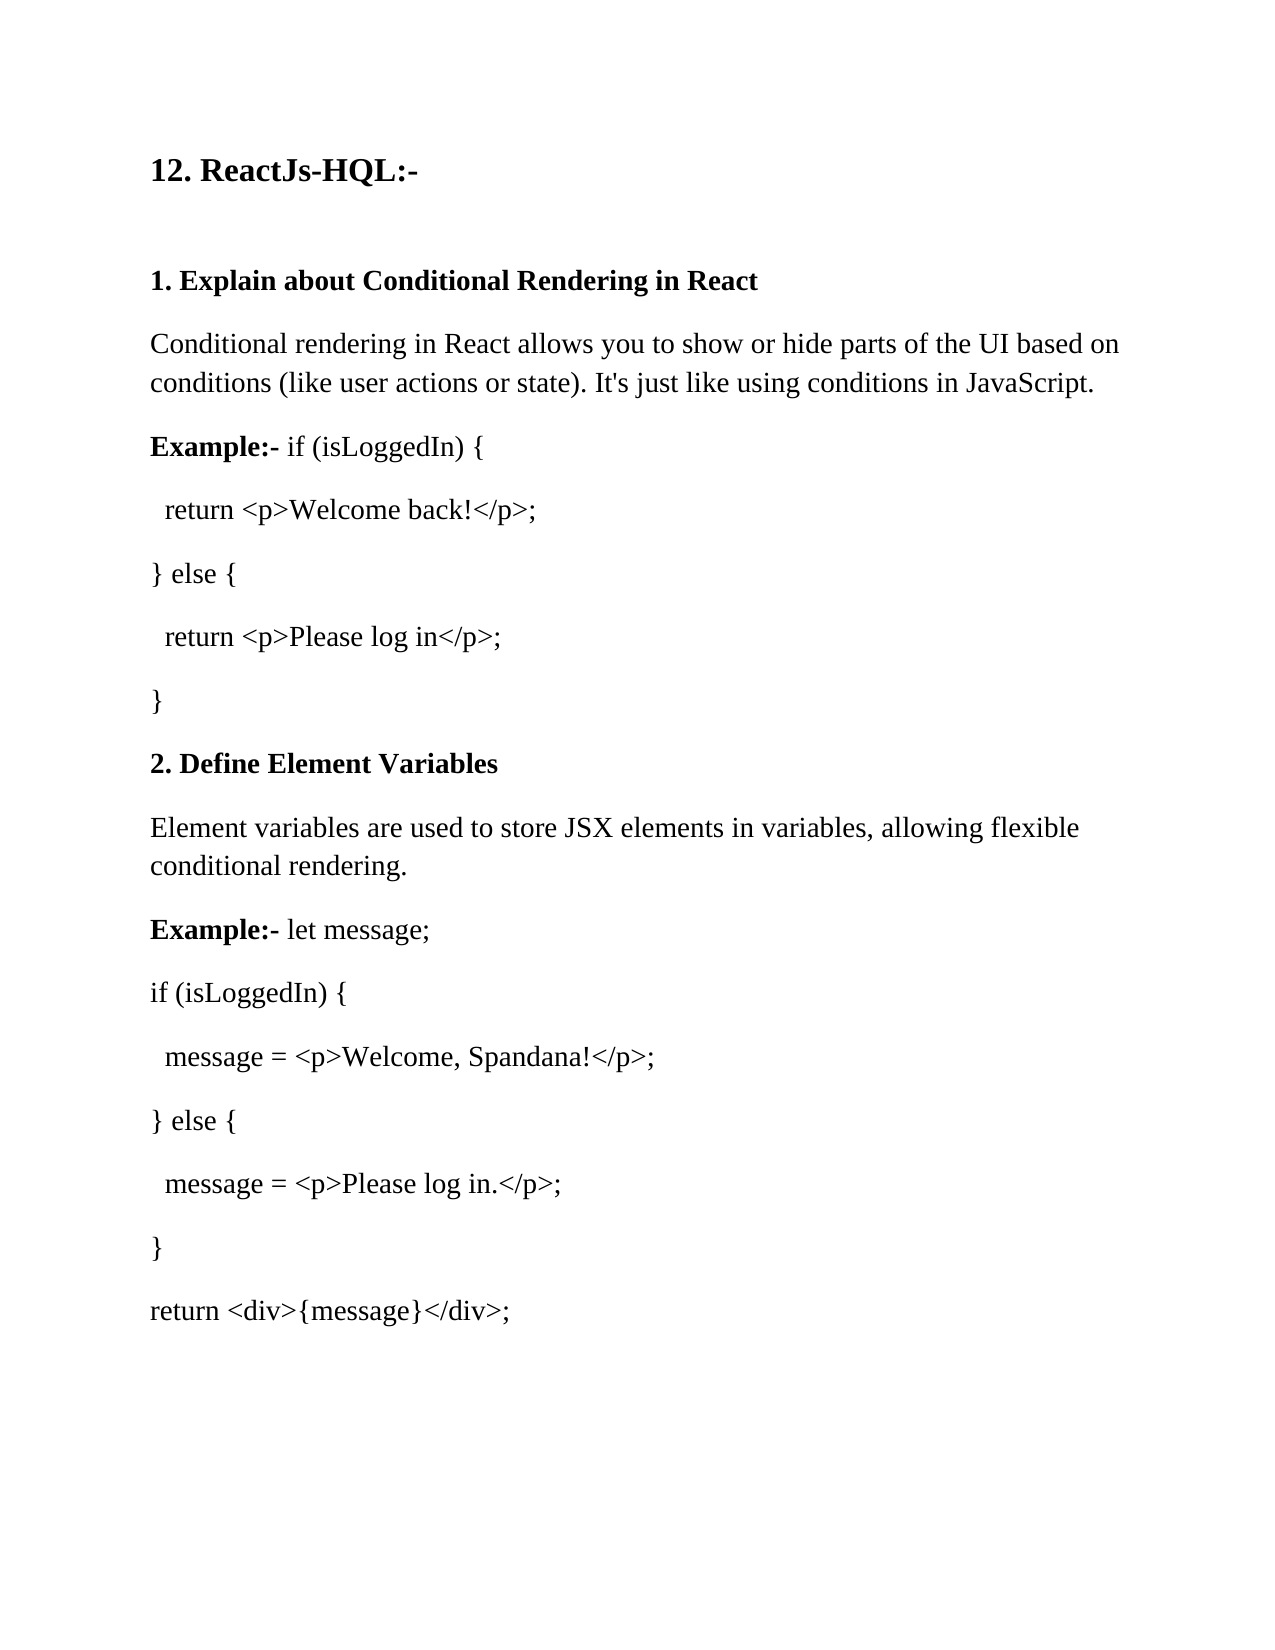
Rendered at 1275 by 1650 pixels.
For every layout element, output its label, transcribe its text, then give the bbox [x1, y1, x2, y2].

text return <div>{message}</div>; [150, 1293, 1125, 1327]
text } else { [150, 1103, 1125, 1136]
text return <p>Please log in</p>; [150, 619, 1125, 653]
text Example:- let message; [150, 912, 1125, 946]
text } [150, 1230, 1125, 1263]
text } [150, 683, 1125, 716]
text Conditional rendering in React allows you to show or hide parts of the UI based on conditions (like user actions or state). It's just like using conditions in JavaScript. [150, 327, 1125, 399]
text if (isLoggedIn) { [150, 976, 1125, 1009]
text Example:- if (isLoggedIn) { [150, 429, 1125, 462]
text message = <p>Welcome, Spandana!</p>; [150, 1039, 1125, 1073]
text Element variables are used to store JSX elements in variables, allowing flexible conditional rendering. [150, 810, 1125, 882]
text return <p>Welcome back!</p>; [150, 492, 1125, 526]
subtitle 1. Explain about Conditional Rendering in React [150, 263, 1125, 297]
text } else { [150, 556, 1125, 589]
subtitle 2. Define Element Variables [150, 746, 1125, 780]
text 12. ReactJs-HQL:- [150, 150, 1125, 188]
text message = <p>Please log in.</p>; [150, 1166, 1125, 1200]
